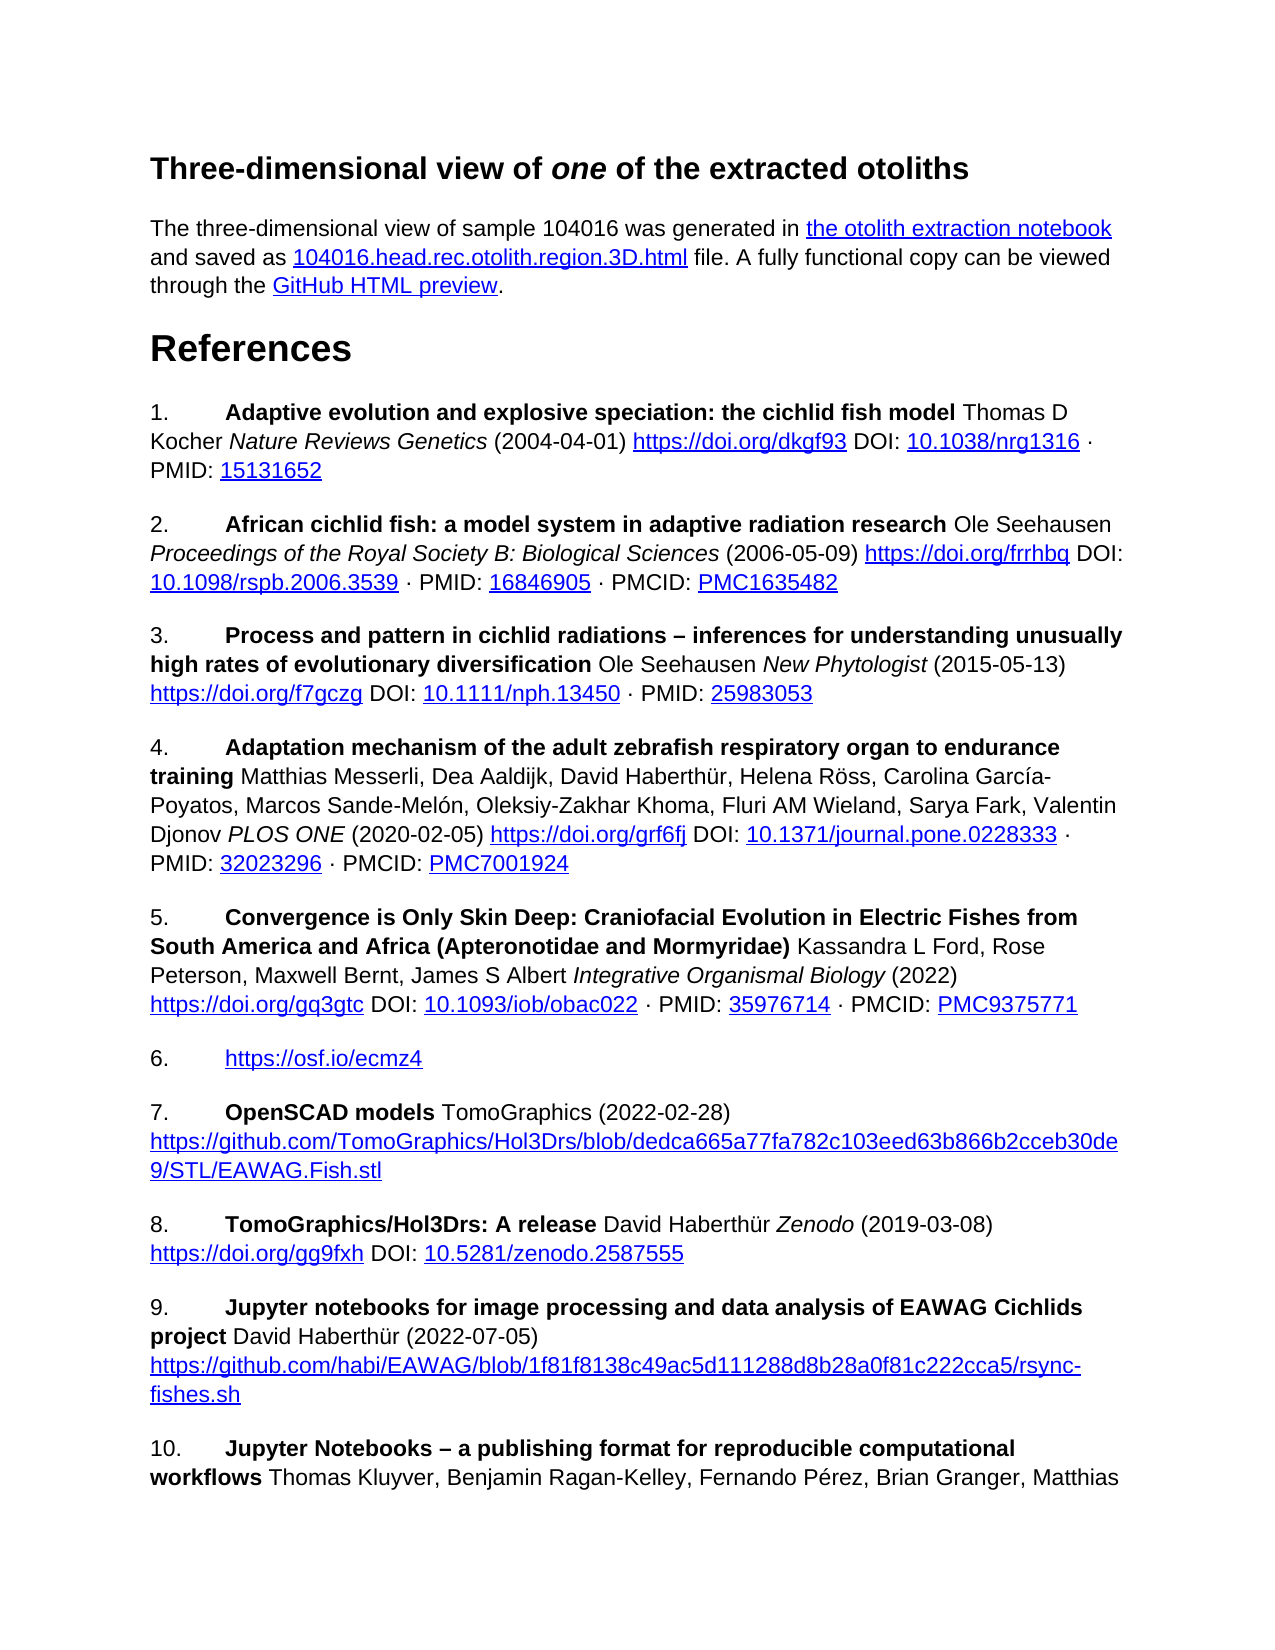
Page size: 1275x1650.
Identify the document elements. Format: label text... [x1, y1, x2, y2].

subtitle Three-dimensional view of one of the extracted otoliths [150, 150, 1125, 186]
text 6. https://osf.io/ecmz4 [150, 1045, 1125, 1071]
text 9. Jupyter notebooks for image processing and data analysis of EAWAG Cichlids project David Haberthür (2022-07-05) https://github.com/habi/EAWAG/blob/1f81f8138c49ac5d111288d8b28a0f81c222cca5/rsync-fishes.sh [150, 1294, 1125, 1407]
text 4. Adaptation mechanism of the adult zebrafish respiratory organ to endurance training Matthias Messerli, Dea Aaldijk, David Haberthür, Helena Röss, Carolina García-Poyatos, Marcos Sande-Melón, Oleksiy-Zakhar Khoma, Fluri AM Wieland, Sarya Fark, Valentin Djonov PLOS ONE (2020-02-05) https://doi.org/grf6fj DOI: 10.1371/journal.pone.0228333 · PMID: 32023296 · PMCID: PMC7001924 [150, 734, 1125, 877]
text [150, 1434, 1125, 1490]
text The three-dimensional view of sample 104016 was generated in the otolith extraction notebook and saved as 104016.head.rec.otolith.region.3D.html file. A fully functional copy can be viewed through the GitHub HTML preview. [150, 214, 1125, 299]
text 3. Process and pattern in cichlid radiations – inferences for understanding unusually high rates of evolutionary diversification Ole Seehausen New Phytologist (2015-05-13) https://doi.org/f7gczg DOI: 10.1111/nph.13450 · PMID: 25983053 [150, 622, 1125, 707]
text 7. OpenSCAD models TomoGraphics (2022-02-28) https://github.com/TomoGraphics/Hol3Drs/blob/dedca665a77fa782c103eed63b866b2cceb30de9/STL/EAWAG.Fish.stl [150, 1099, 1125, 1183]
subtitle References [150, 326, 1125, 369]
text 8. TomoGraphics/Hol3Drs: A release David Haberthür Zenodo (2019-03-08) https://doi.org/gg9fxh DOI: 10.5281/zenodo.2587555 [150, 1211, 1125, 1266]
text 2. African cichlid fish: a model system in adaptive radiation research Ole Seehausen Proceedings of the Royal Society B: Biological Sciences (2006-05-09) https://doi.org/frrhbq DOI: 10.1098/rspb.2006.3539 · PMID: 16846905 · PMCID: PMC1635482 [150, 511, 1125, 595]
text 1. Adaptive evolution and explosive speciation: the cichlid fish model Thomas D Kocher Nature Reviews Genetics (2004-04-01) https://doi.org/dkgf93 DOI: 10.1038/nrg1316 · PMID: 15131652 [150, 399, 1125, 483]
text 5. Convergence is Only Skin Deep: Craniofacial Evolution in Electric Fishes from South America and Africa (Apteronotidae and Mormyridae) Kassandra L Ford, Rose Peterson, Maxwell Bernt, James S Albert Integrative Organismal Biology (2022) https://doi.org/gq3gtc DOI: 10.1093/iob/obac022 · PMID: 35976714 · PMCID: PMC9375771 [150, 904, 1125, 1017]
